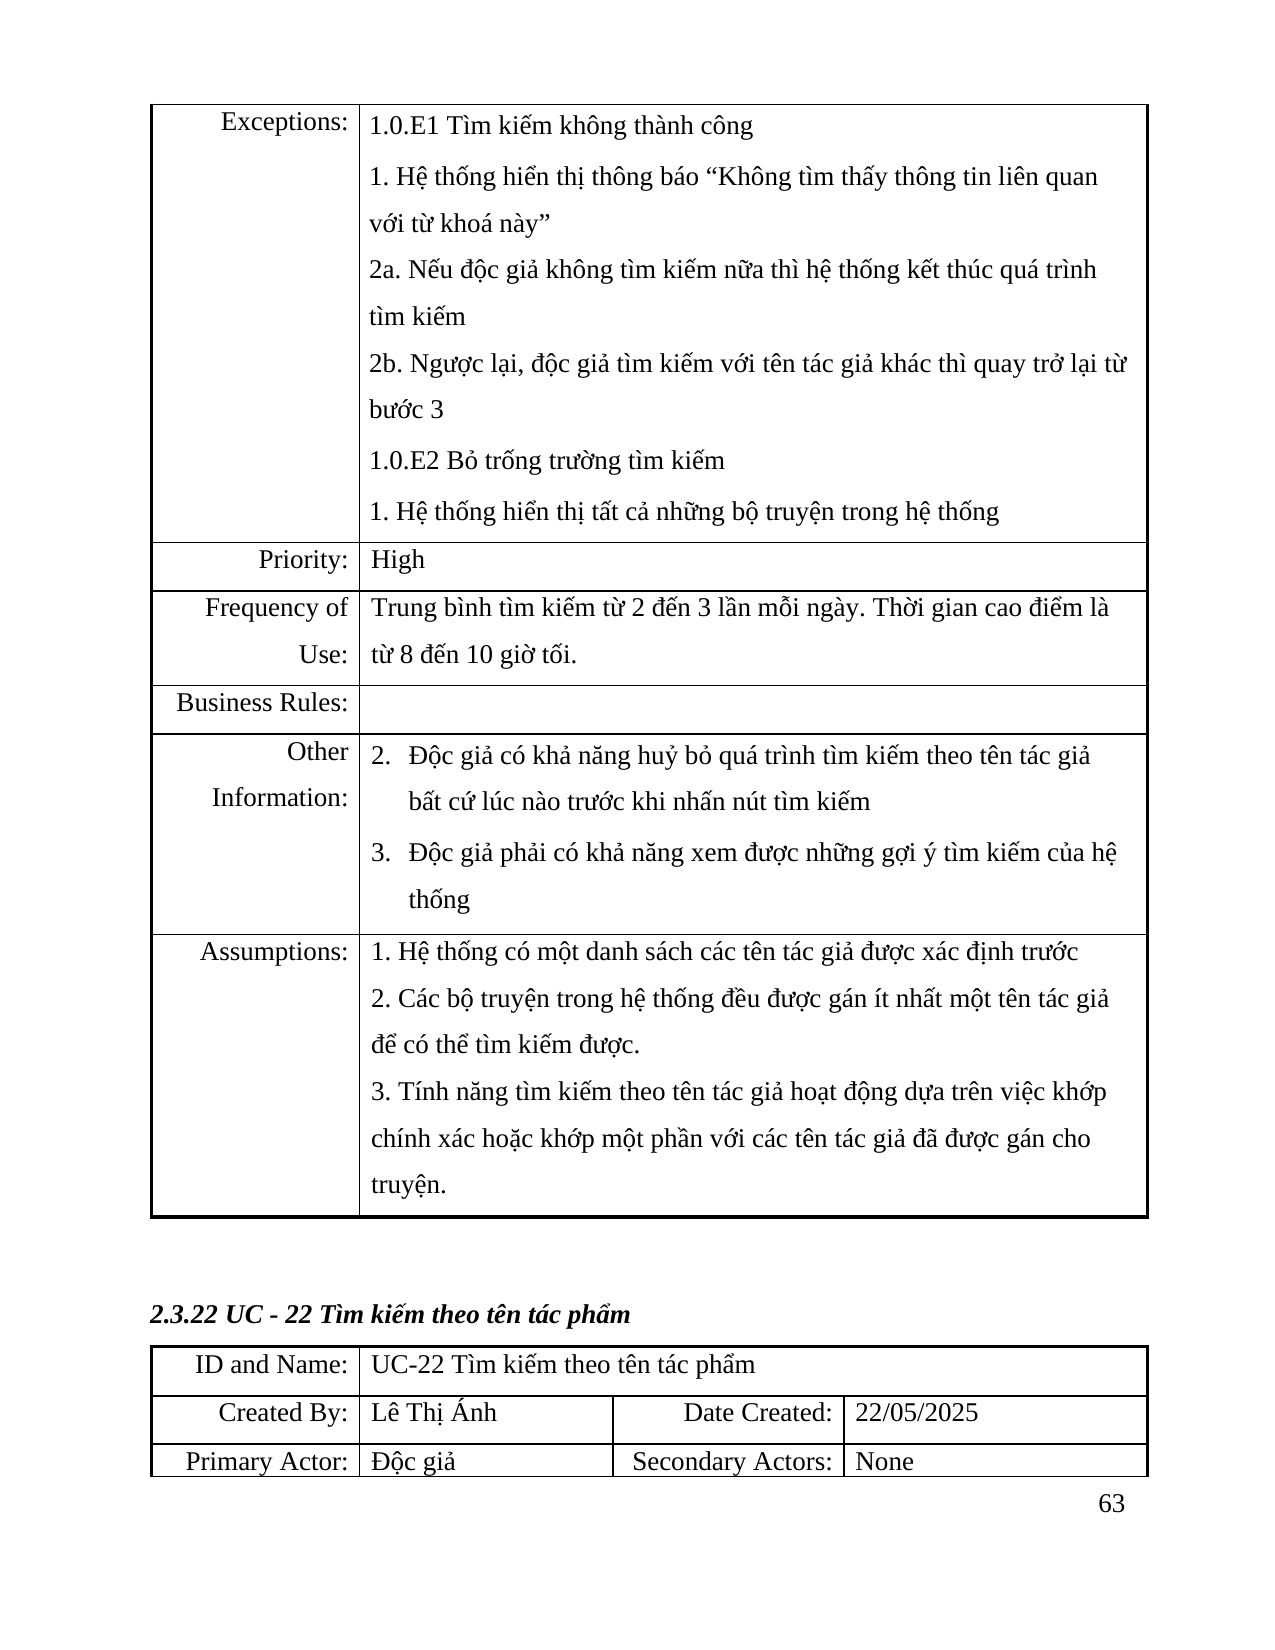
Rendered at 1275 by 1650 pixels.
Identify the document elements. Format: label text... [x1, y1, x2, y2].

table_cell High [360, 543, 1146, 590]
table_cell Other Information: [153, 735, 359, 934]
table_cell Độc giả có khả năng huỷ bỏ quá trình tìm kiếm theo tên tác giả bất cứ lúc nào trước khi nhấn nút tìm kiếm Độc giả phải có khả năng xem được những gợi ý tìm kiếm của hệ thống [360, 735, 1146, 934]
table_cell Secondary Actors: [614, 1445, 843, 1476]
table_cell Độc giả [360, 1445, 612, 1476]
table_cell Priority: [153, 543, 359, 590]
table_cell Primary Actor: [153, 1445, 359, 1476]
subtitle UC - 22 Tìm kiếm theo tên tác phẩm [150, 1298, 1125, 1329]
table_cell Trung bình tìm kiếm từ 2 đến 3 lần mỗi ngày. Thời gian cao điểm là từ 8 đến 10 giờ tối. [360, 592, 1146, 685]
table_cell Date Created: [614, 1397, 843, 1443]
table_cell Frequency of Use: [153, 592, 359, 685]
table_cell 22/05/2025 [845, 1397, 1146, 1443]
table_header UC-22 Tìm kiếm theo tên tác phẩm [360, 1348, 1146, 1395]
table_header ID and Name: [153, 1348, 359, 1395]
table_cell None [845, 1445, 1146, 1476]
table_cell Exceptions: [153, 105, 359, 542]
table_cell 1.0.E1 Tìm kiếm không thành công 1. Hệ thống hiển thị thông báo “Không tìm thấy thông tin liên quan với từ khoá này” 2a. Nếu độc giả không tìm kiếm nữa thì hệ thống kết thúc quá trình tìm kiếm 2b. Ngược lại, độc giả tìm kiếm với tên tác giả khác thì quay trở lại từ bước 3 1.0.E2 Bỏ trống trường tìm kiếm 1. Hệ thống hiển thị tất cả những bộ truyện trong hệ thống [360, 105, 1146, 542]
table_cell Lê Thị Ánh [360, 1397, 612, 1443]
table_cell [360, 686, 1146, 733]
table_cell Business Rules: [153, 686, 359, 733]
table_cell 1. Hệ thống có một danh sách các tên tác giả được xác định trước 2. Các bộ truyện trong hệ thống đều được gán ít nhất một tên tác giả để có thể tìm kiếm được. 3. Tính năng tìm kiếm theo tên tác giả hoạt động dựa trên việc khớp chính xác hoặc khớp một phần với các tên tác giả đã được gán cho truyện. [360, 935, 1146, 1215]
table_cell Assumptions: [153, 935, 359, 1215]
table_cell Created By: [153, 1397, 359, 1443]
